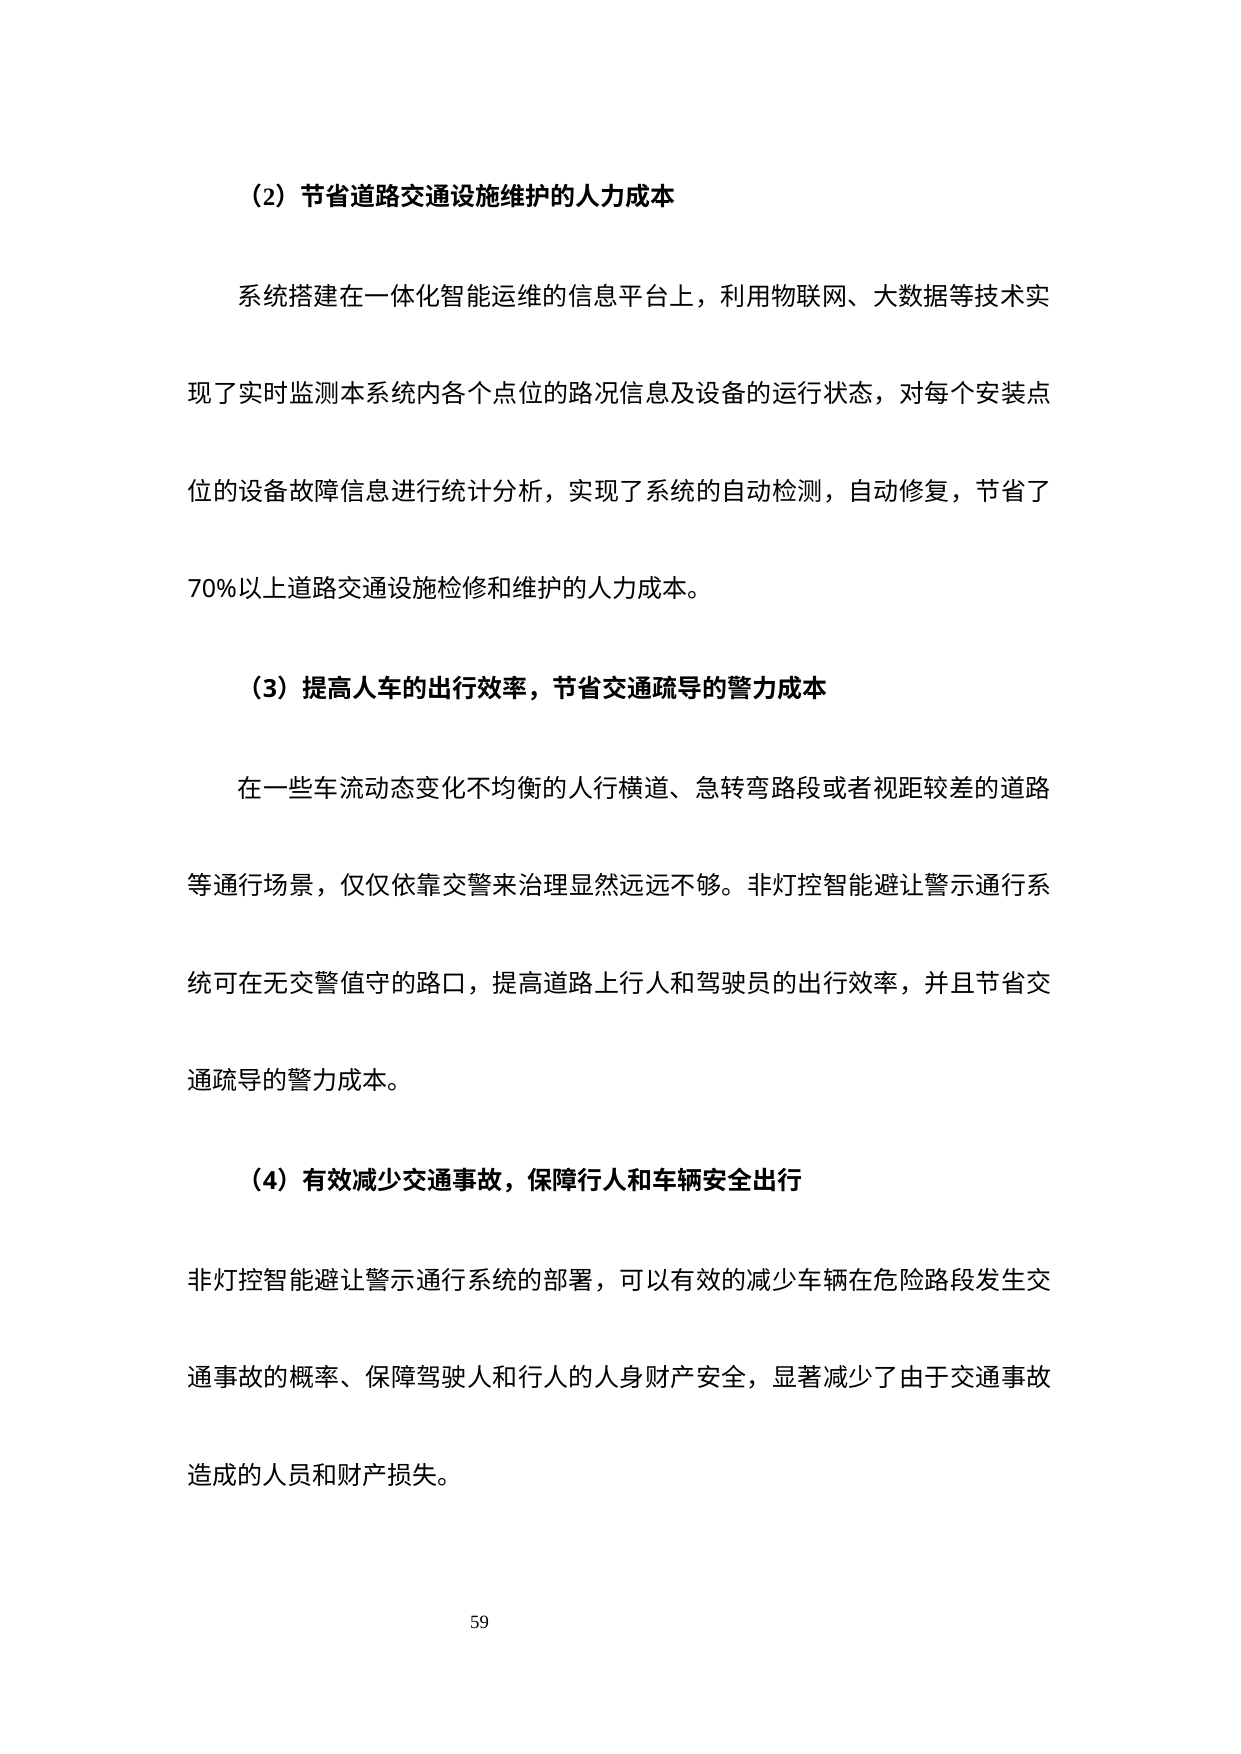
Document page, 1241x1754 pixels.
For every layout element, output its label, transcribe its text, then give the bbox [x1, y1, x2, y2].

text （3）提高人车的出行效率，节省交通疏导的警力成本 [187, 654, 1053, 719]
text 在一些车流动态变化不均衡的人行横道、急转弯路段或者视距较差的道路等通行场景，仅仅依靠交警来治理显然远远不够。非灯控智能避让警示通行系统可在无交警值守的路口，提高道路上行人和驾驶员的出行效率，并且节省交通疏导的警力成本。 [187, 754, 1053, 1111]
text （2）节省道路交通设施维护的人力成本 [187, 162, 1053, 227]
text 系统搭建在一体化智能运维的信息平台上，利用物联网、大数据等技术实现了实时监测本系统内各个点位的路况信息及设备的运行状态，对每个安装点位的设备故障信息进行统计分析，实现了系统的自动检测，自动修复，节省了70%以上道路交通设施检修和维护的人力成本。 [187, 262, 1053, 619]
text 非灯控智能避让警示通行系统的部署，可以有效的减少车辆在危险路段发生交通事故的概率、保障驾驶人和行人的人身财产安全，显著减少了由于交通事故造成的人员和财产损失。 [187, 1246, 1053, 1506]
text （4）有效减少交通事故，保障行人和车辆安全出行 [187, 1146, 1053, 1211]
